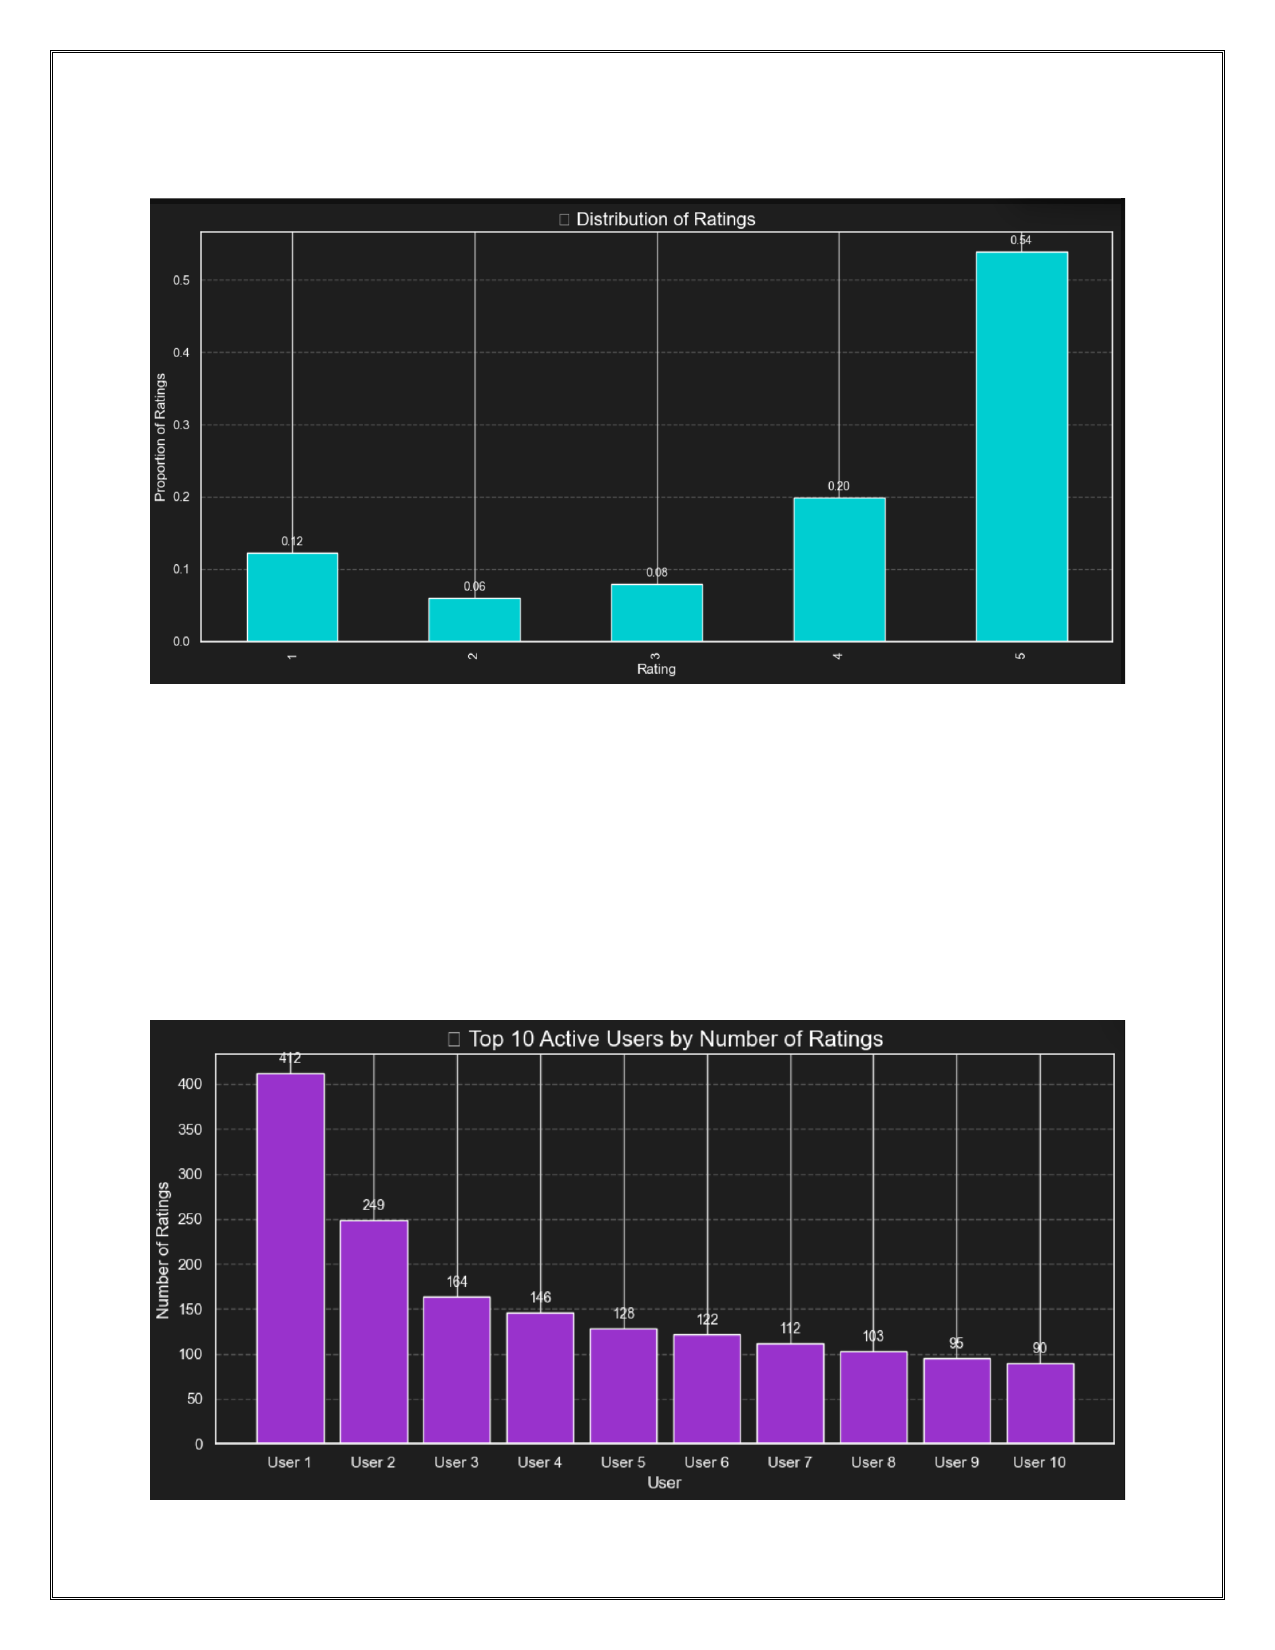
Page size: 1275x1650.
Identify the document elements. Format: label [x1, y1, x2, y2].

picture [150, 1020, 1125, 1500]
picture [150, 198, 1125, 684]
